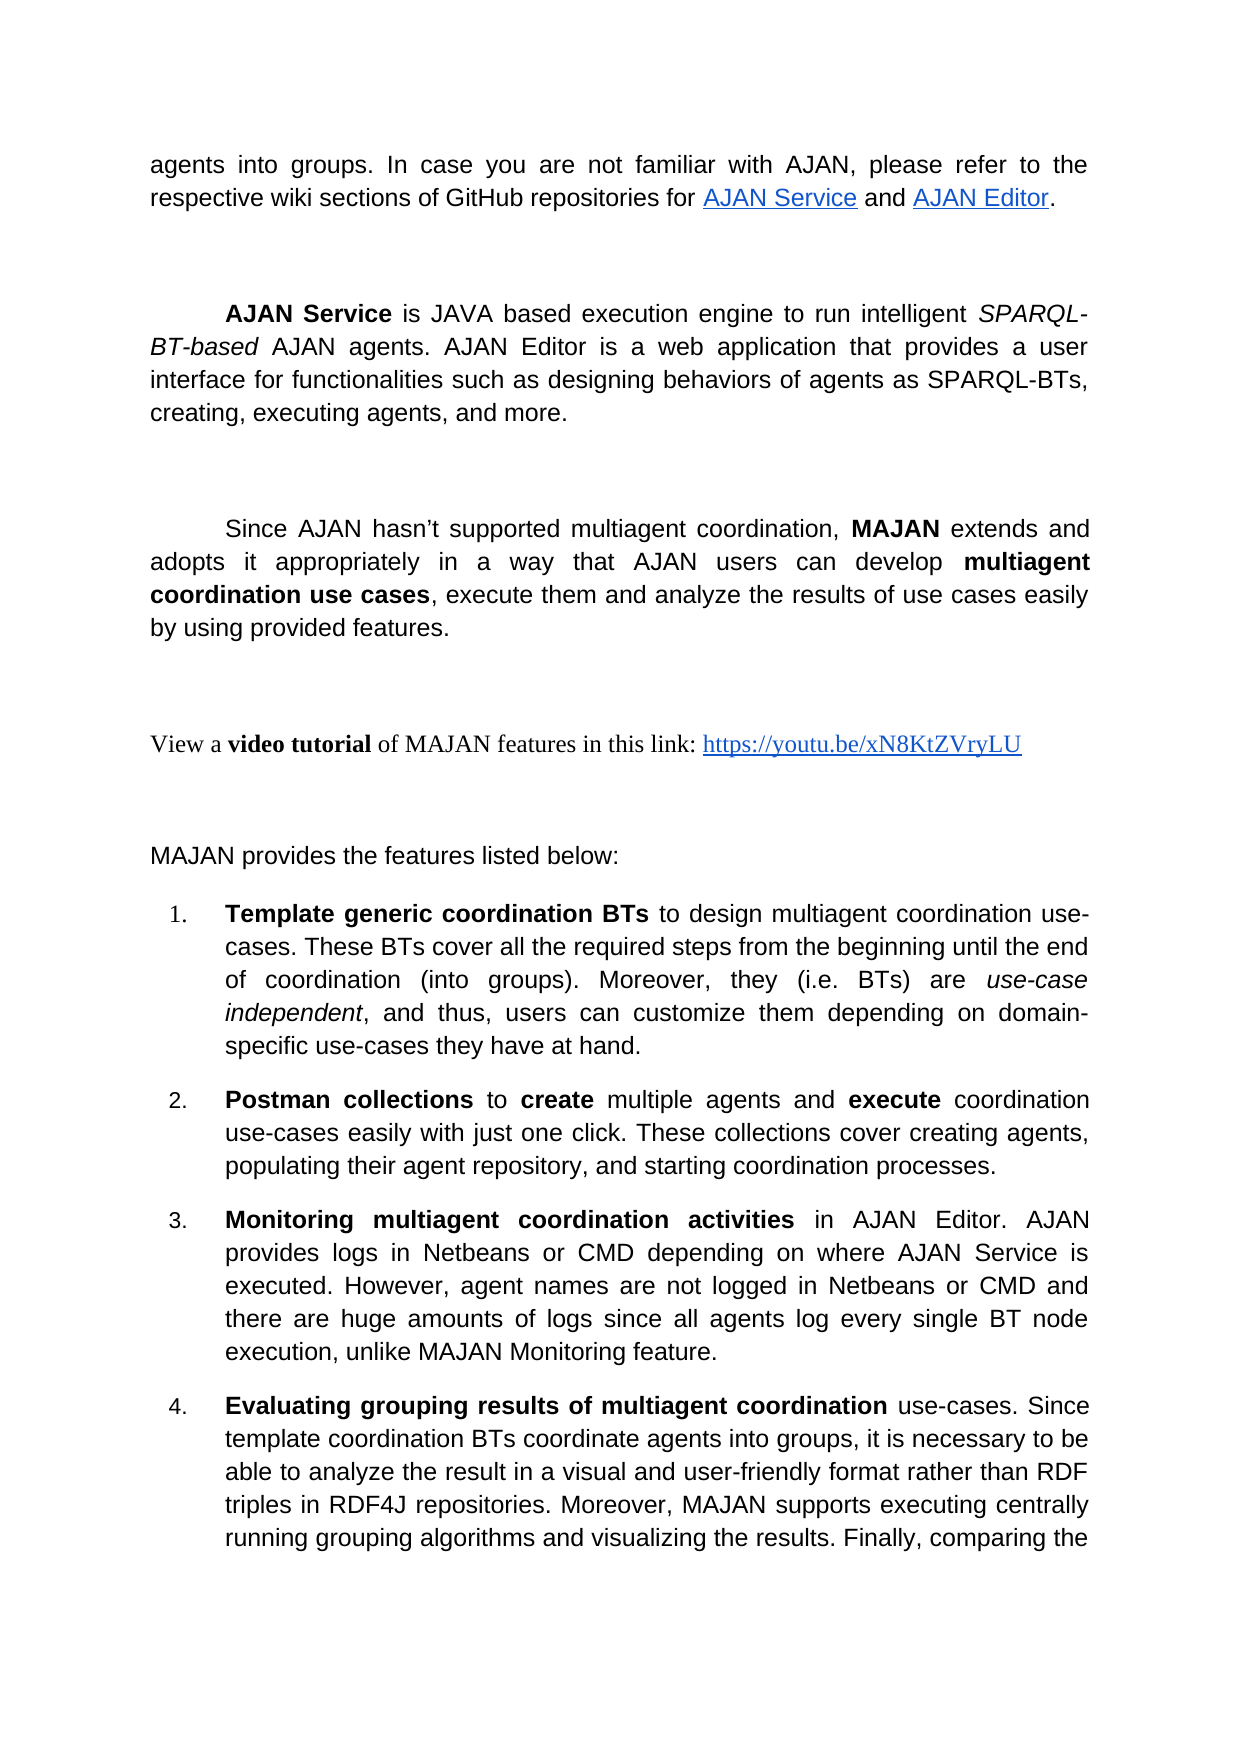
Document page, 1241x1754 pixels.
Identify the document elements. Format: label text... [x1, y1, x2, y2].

list Template generic coordination BTs to design multiagent coordination use-cases. These BTs cover all the required steps from the beginning until the end of coordination (into groups). Moreover, they (i.e. BTs) are use-case independent, and thus, users can customize them depending on domain-specific use-cases they have at hand. [187, 899, 1090, 1060]
text AJAN Service is JAVA based execution engine to run intelligent SPARQL-BT-based AJAN agents. AJAN Editor is a web application that provides a user interface for functionalities such as designing behaviors of agents as SPARQL-BTs, creating, executing agents, and more. [150, 299, 1090, 427]
list Monitoring multiagent coordination activities in AJAN Editor. AJAN provides logs in Netbeans or CMD depending on where AJAN Service is executed. However, agent names are not logged in Netbeans or CMD and there are huge amounts of logs since all agents log every single BT node execution, unlike MAJAN Monitoring feature. [187, 1205, 1090, 1366]
list Postman collections to create multiple agents and execute coordination use-cases easily with just one click. These collections cover creating agents, populating their agent repository, and starting coordination processes. [187, 1085, 1090, 1180]
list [187, 1391, 1090, 1552]
text View a video tutorial of MAJAN features in this link: https://youtu.be/xN8KtZVryLU [150, 729, 1090, 758]
text MAJAN provides the features listed below: [150, 841, 1090, 870]
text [150, 150, 1090, 212]
text Since AJAN hasn’t supported multiagent coordination, MAJAN extends and adopts it appropriately in a way that AJAN users can develop multiagent coordination use cases, execute them and analyze the results of use cases easily by using provided features. [150, 514, 1090, 642]
